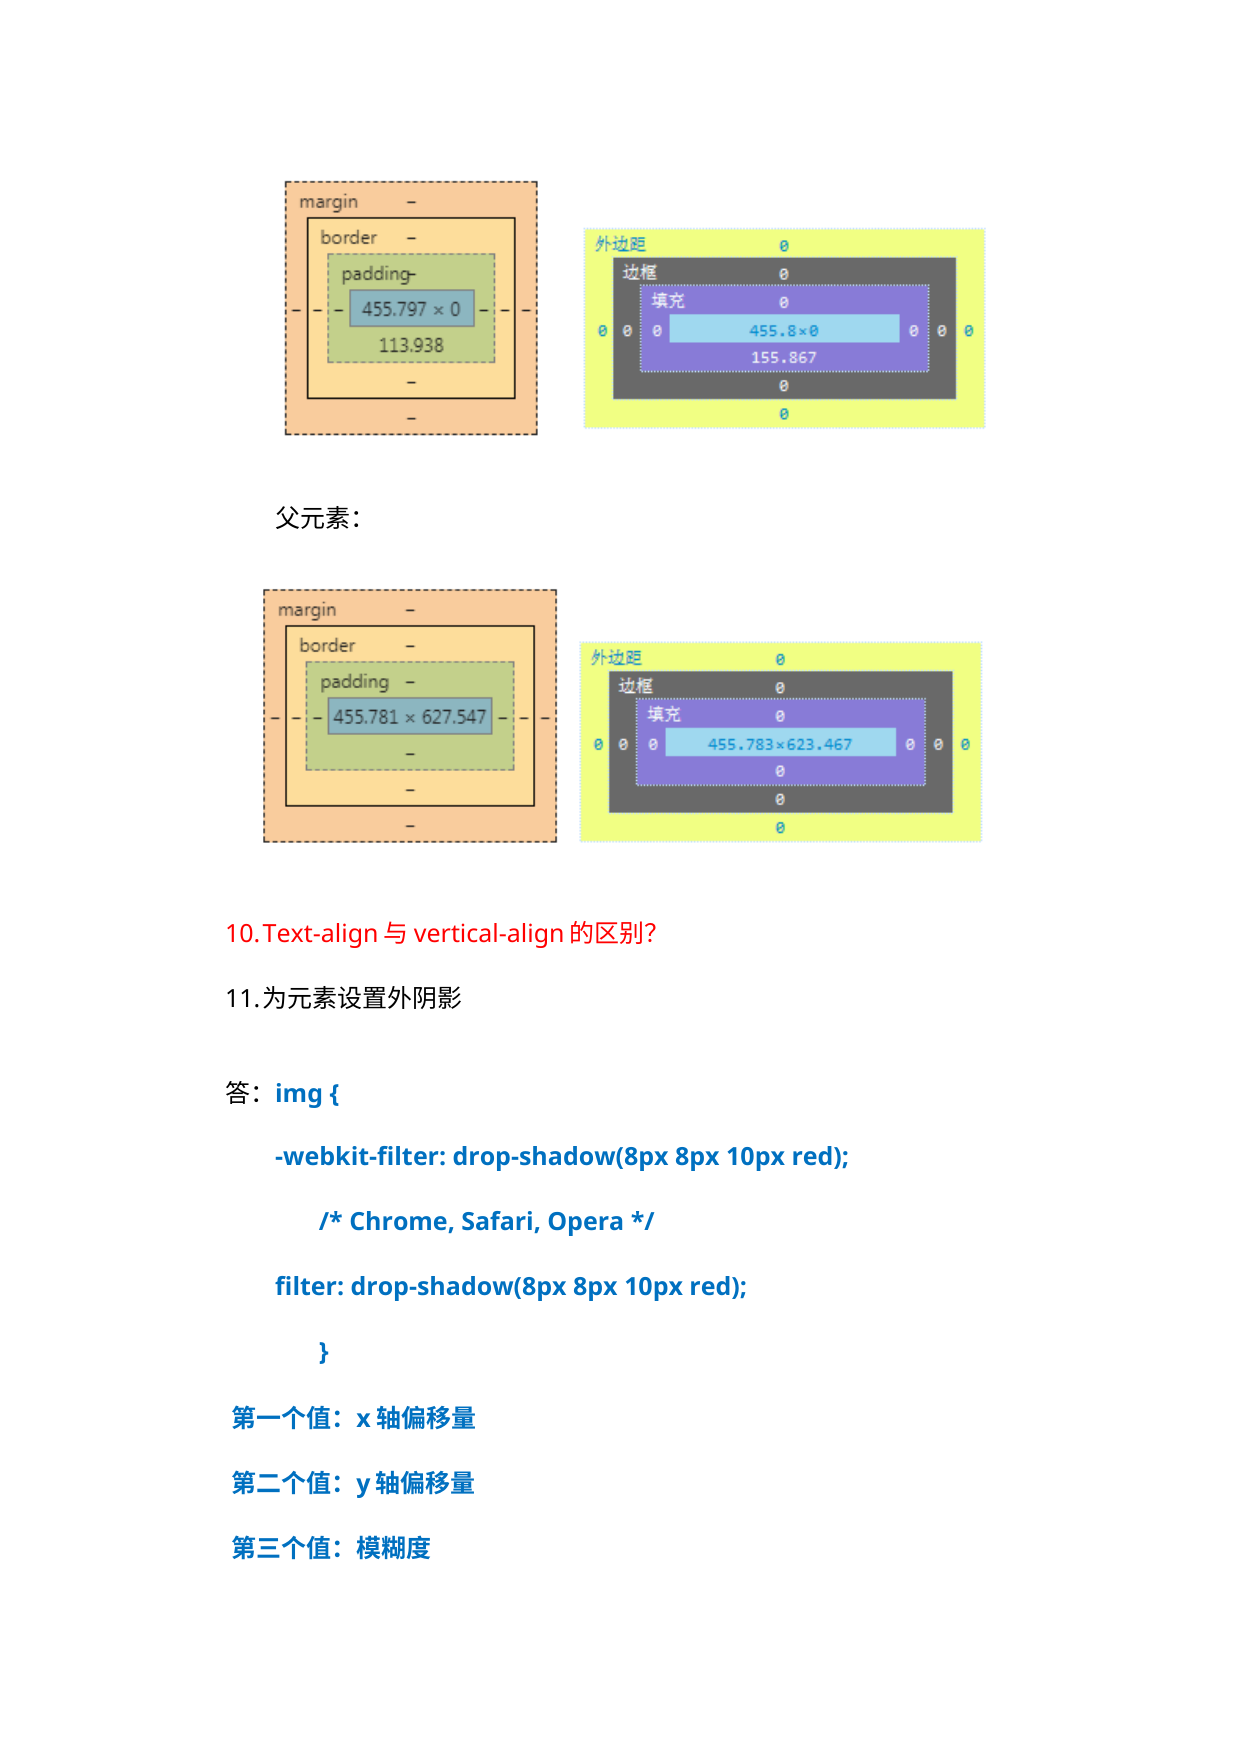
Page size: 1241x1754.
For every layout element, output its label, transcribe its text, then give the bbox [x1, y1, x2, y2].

picture [262, 577, 992, 857]
text filter: drop-shadow(8px 8px 10px red); [187, 1254, 1053, 1319]
text -webkit-filter: drop-shadow(8px 8px 10px red); [226, 1124, 1053, 1189]
text 第三个值：模糊度 [187, 1514, 1053, 1579]
picture [268, 162, 1011, 448]
text /* Chrome, Safari, Opera */ [275, 1189, 1053, 1254]
list 为元素设置外阴影 [225, 964, 1053, 1029]
list 父元素： [262, 484, 1053, 549]
text 第二个值：y轴偏移量 [187, 1449, 1053, 1514]
list Text-align与vertical-align的区别？ [225, 899, 1053, 964]
text } [275, 1319, 1053, 1384]
text 答：img { [187, 1059, 1053, 1124]
text 第一个值：x轴偏移量 [187, 1384, 1053, 1449]
